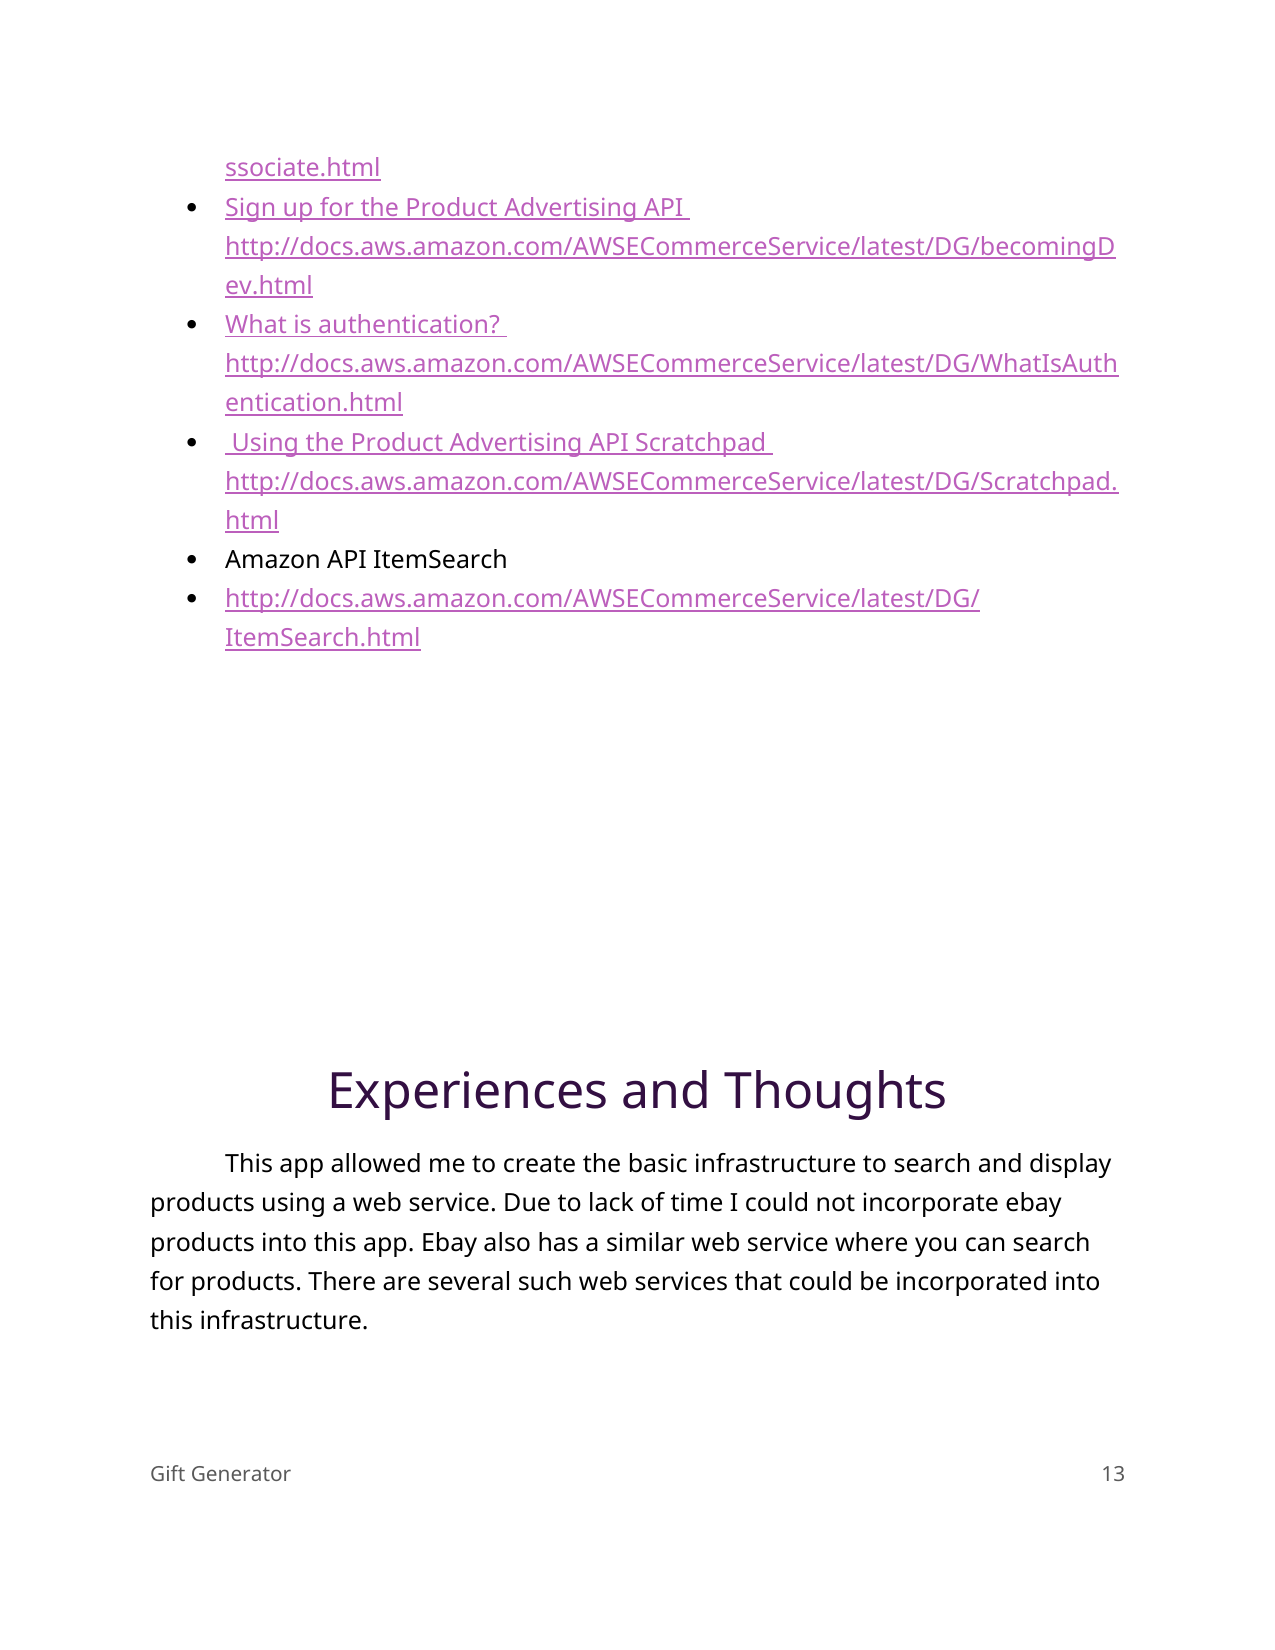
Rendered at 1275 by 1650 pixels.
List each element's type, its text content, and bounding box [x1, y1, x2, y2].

text This app allowed me to create the basic infrastructure to search and display products using a web service. Due to lack of time I could not incorporate ebay products into this app. Ebay also has a similar web service where you can search for products. There are several such web services that could be incorporated into this infrastructure. [150, 1146, 1125, 1337]
subtitle Experiences and Thoughts [150, 1055, 1125, 1123]
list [187, 150, 1125, 184]
list Using the Product Advertising API Scratchpad http://docs.aws.amazon.com/AWSECommerceService/latest/DG/Scratchpad.html [187, 424, 1125, 537]
list http://docs.aws.amazon.com/AWSECommerceService/latest/DG/ItemSearch.html [187, 581, 1125, 654]
list What is authentication? http://docs.aws.amazon.com/AWSECommerceService/latest/DG/WhatIsAuthentication.html [187, 307, 1125, 419]
list Amazon API ItemSearch [187, 542, 1125, 576]
list Sign up for the Product Advertising API http://docs.aws.amazon.com/AWSECommerceService/latest/DG/becomingDev.html [187, 189, 1125, 302]
